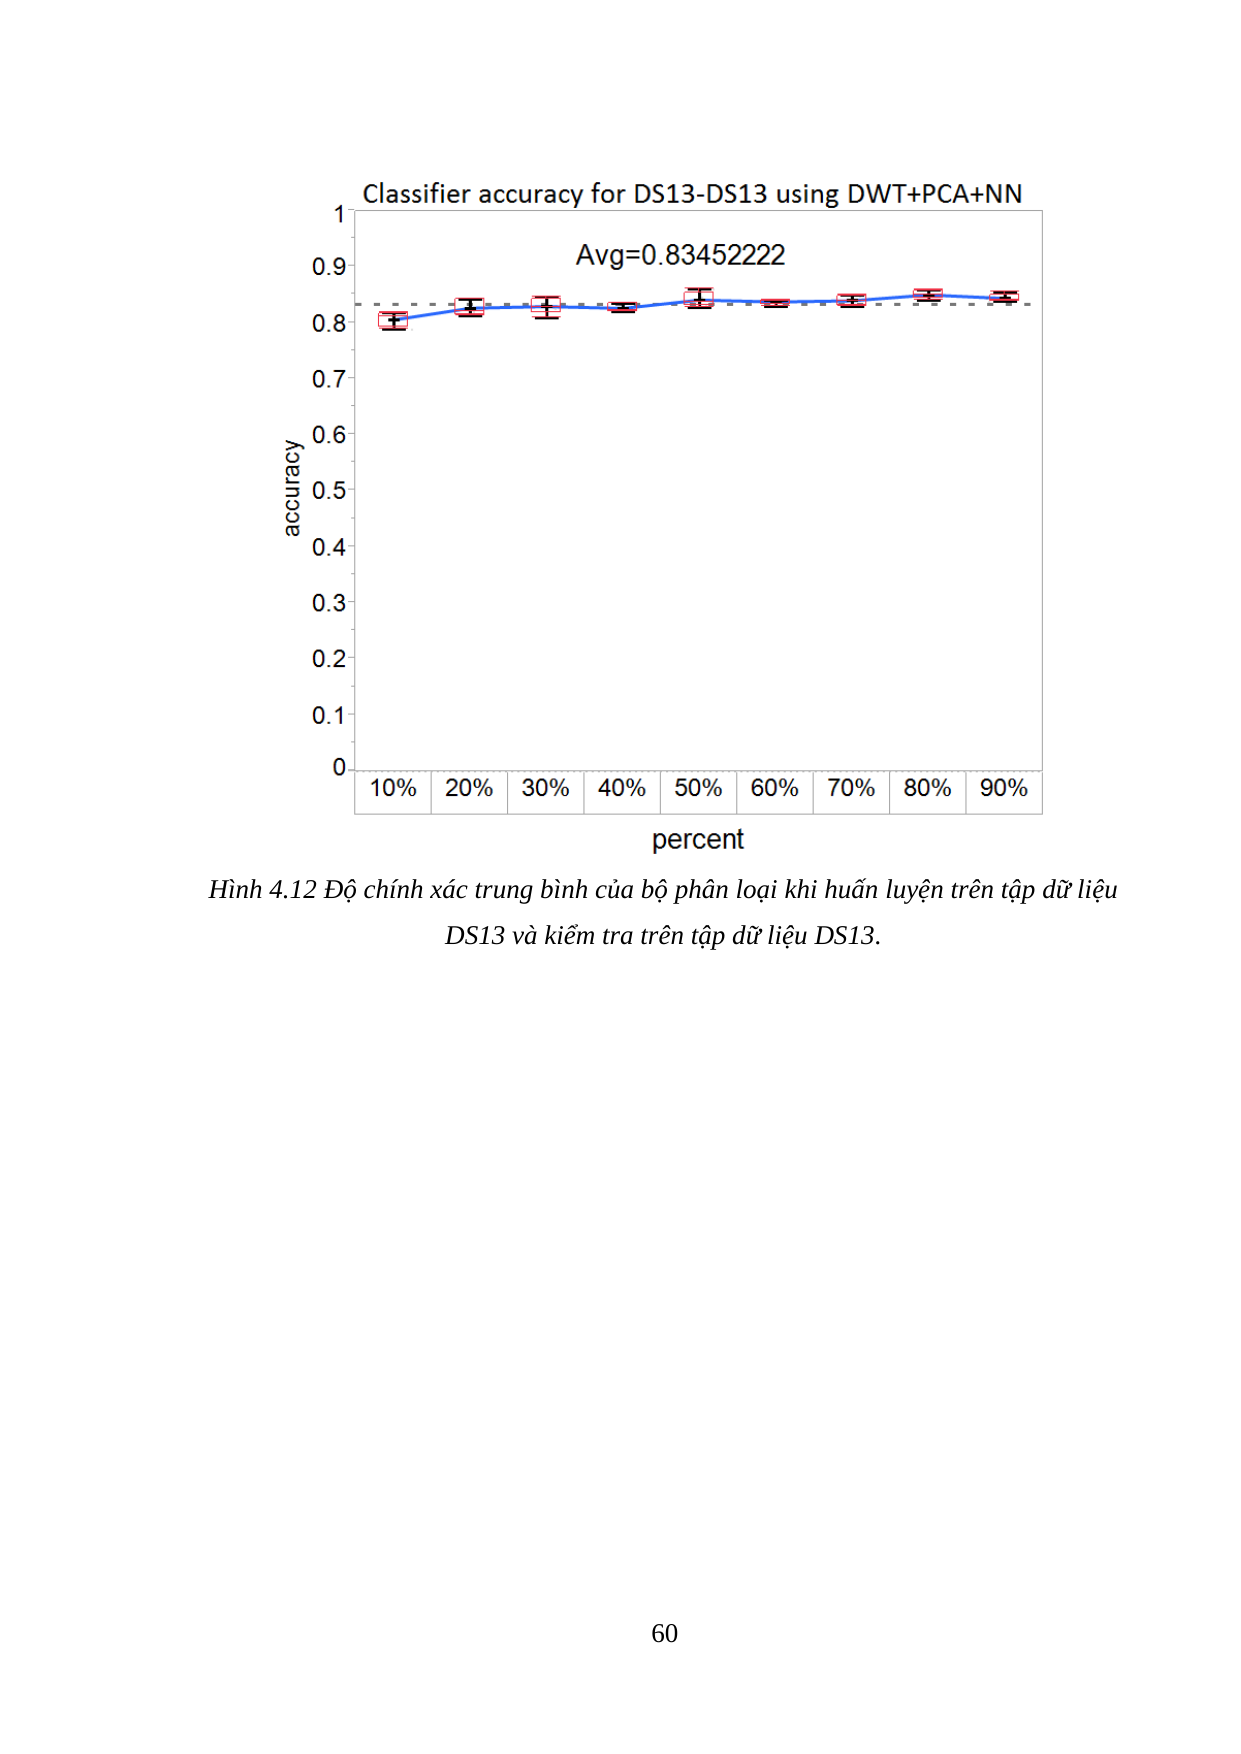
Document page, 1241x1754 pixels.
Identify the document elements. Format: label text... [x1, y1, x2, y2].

picture [283, 177, 1046, 858]
list Hình 4.12 Độ chính xác trung bình của bộ phân loại khi huấn luyện trên tập dữ liệu DS13 và kiểm tra trên tập dữ liệu DS13. [207, 873, 1122, 951]
